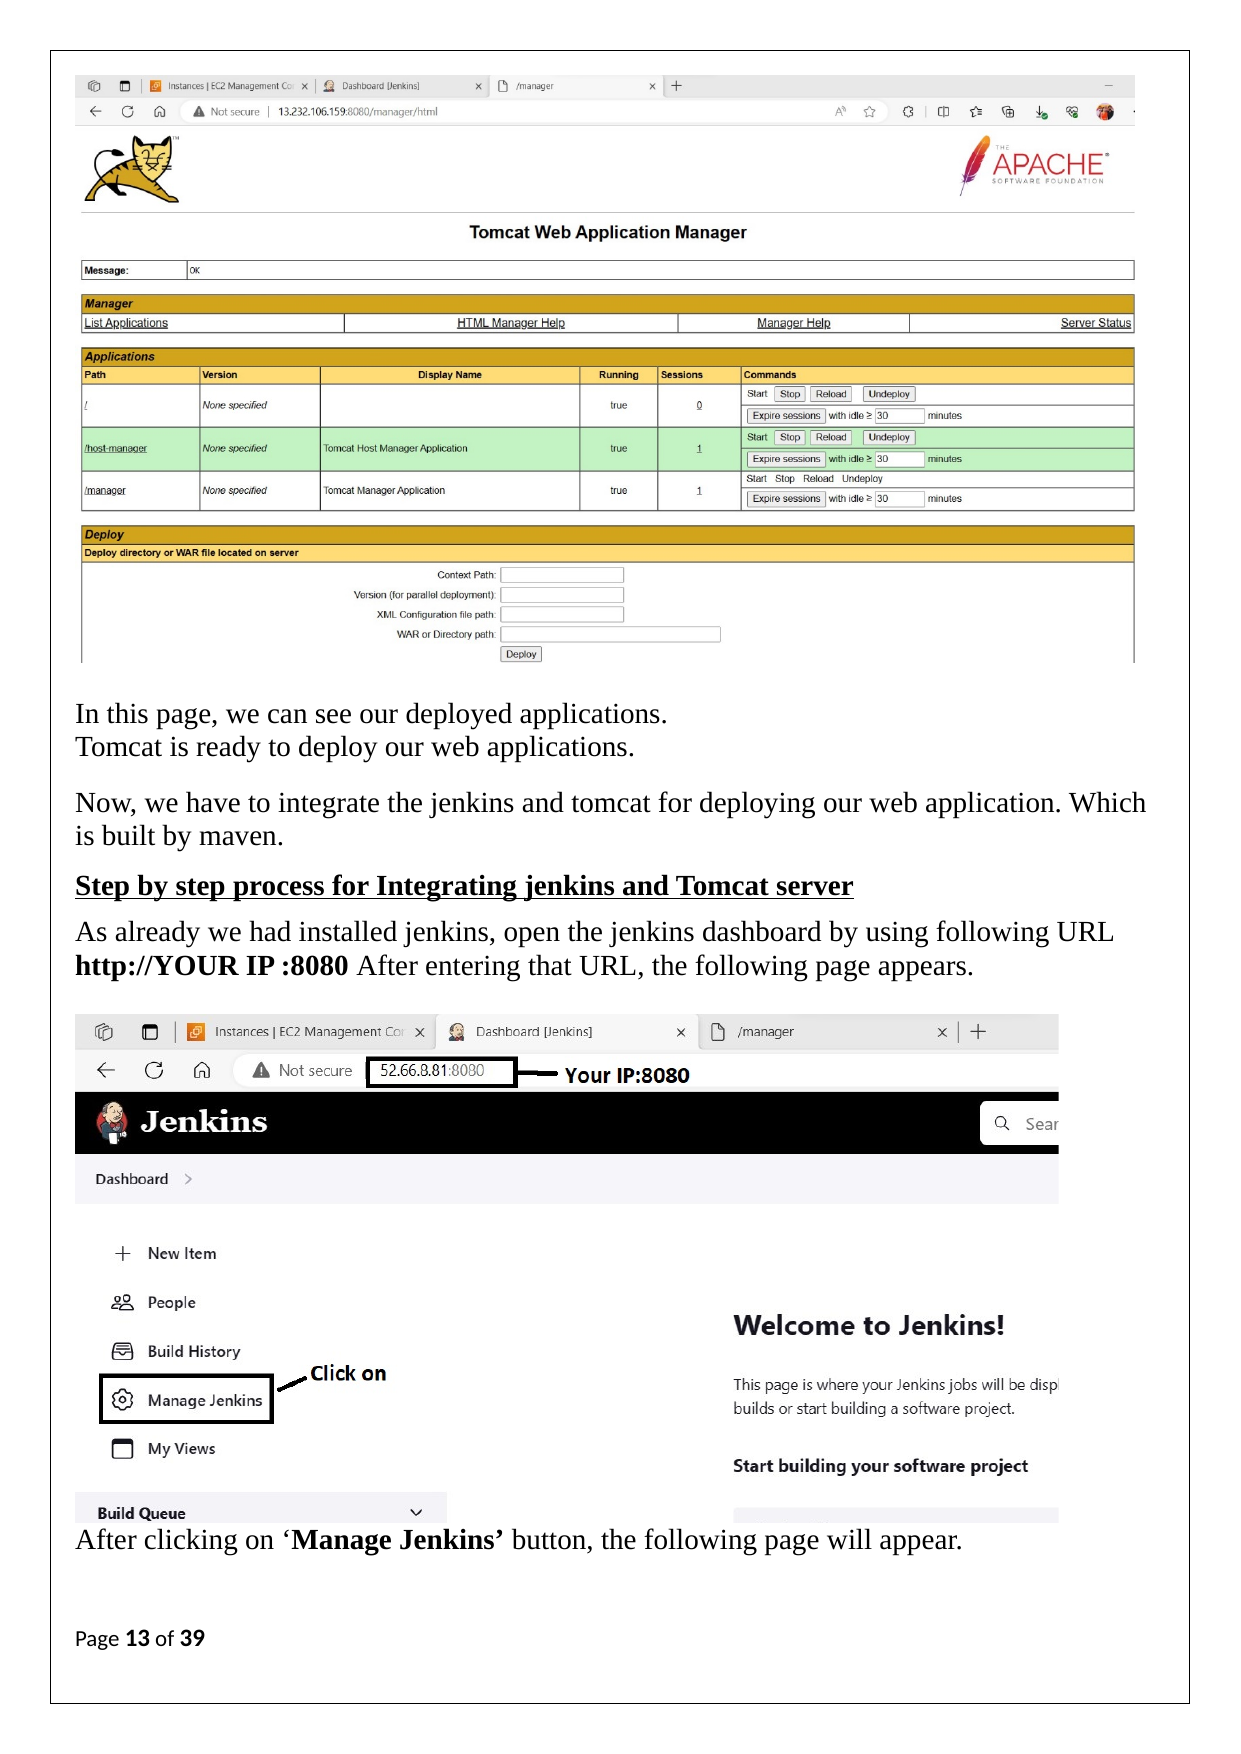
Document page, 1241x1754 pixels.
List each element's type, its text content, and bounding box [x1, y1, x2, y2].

picture [75, 75, 1135, 663]
text Step by step process for Integrating jenkins and Tomcat server [75, 868, 1165, 902]
text In this page, we can see our deployed applications. [75, 696, 1165, 729]
text Now, we have to integrate the jenkins and tomcat for deploying our web application. Which is built by maven. [75, 785, 1165, 852]
text http://YOUR IP :8080 After entering that URL, the following page appears. [75, 948, 1165, 981]
picture [75, 1014, 1059, 1523]
text After clicking on ‘Manage Jenkins’ button, the following page will appear. [75, 1522, 1165, 1556]
text Tomcat is ready to deploy our web applications. [75, 729, 1165, 763]
text As already we had installed jenkins, open the jenkins dashboard by using following URL [75, 914, 1165, 948]
